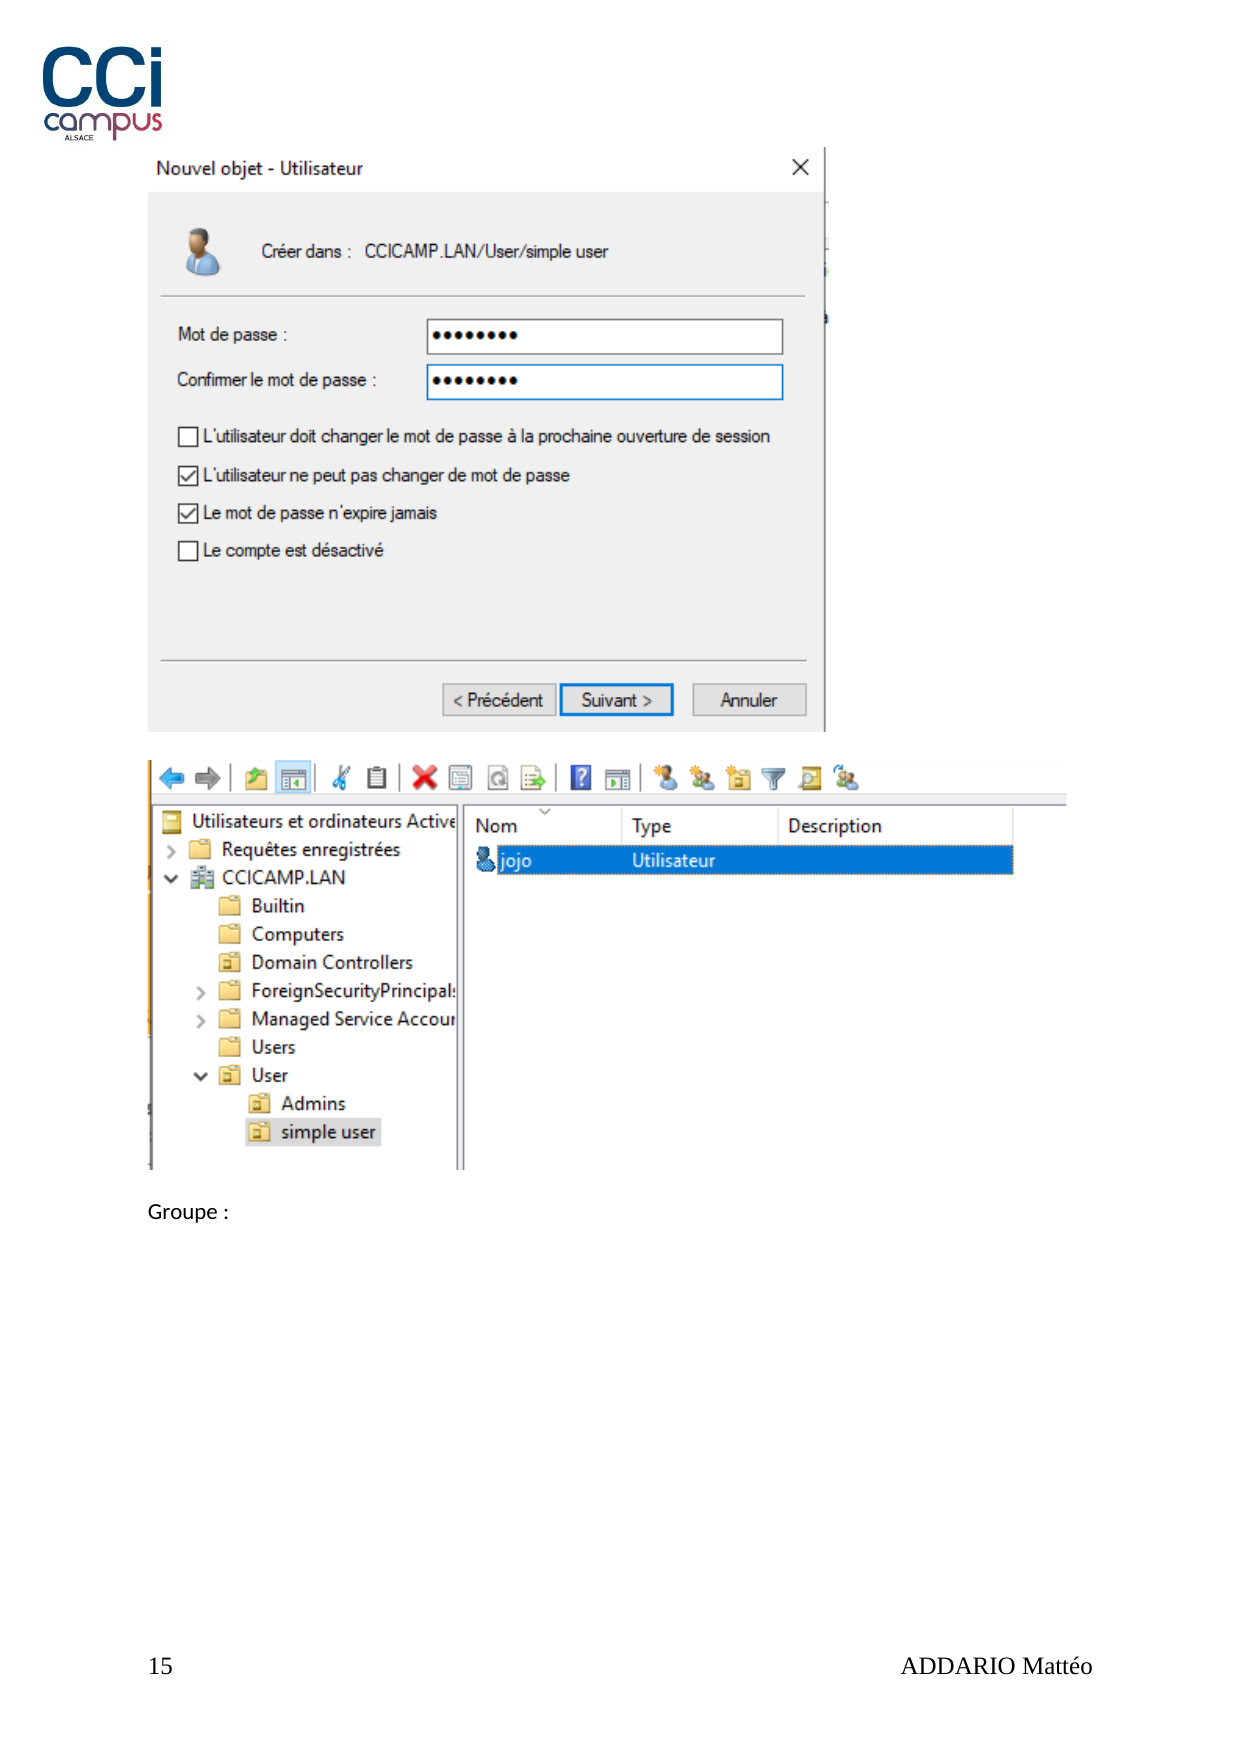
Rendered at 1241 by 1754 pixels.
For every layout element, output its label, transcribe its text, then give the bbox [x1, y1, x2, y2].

text Groupe : [148, 1197, 1093, 1225]
picture [35, 26, 829, 732]
picture [147, 760, 1067, 1170]
